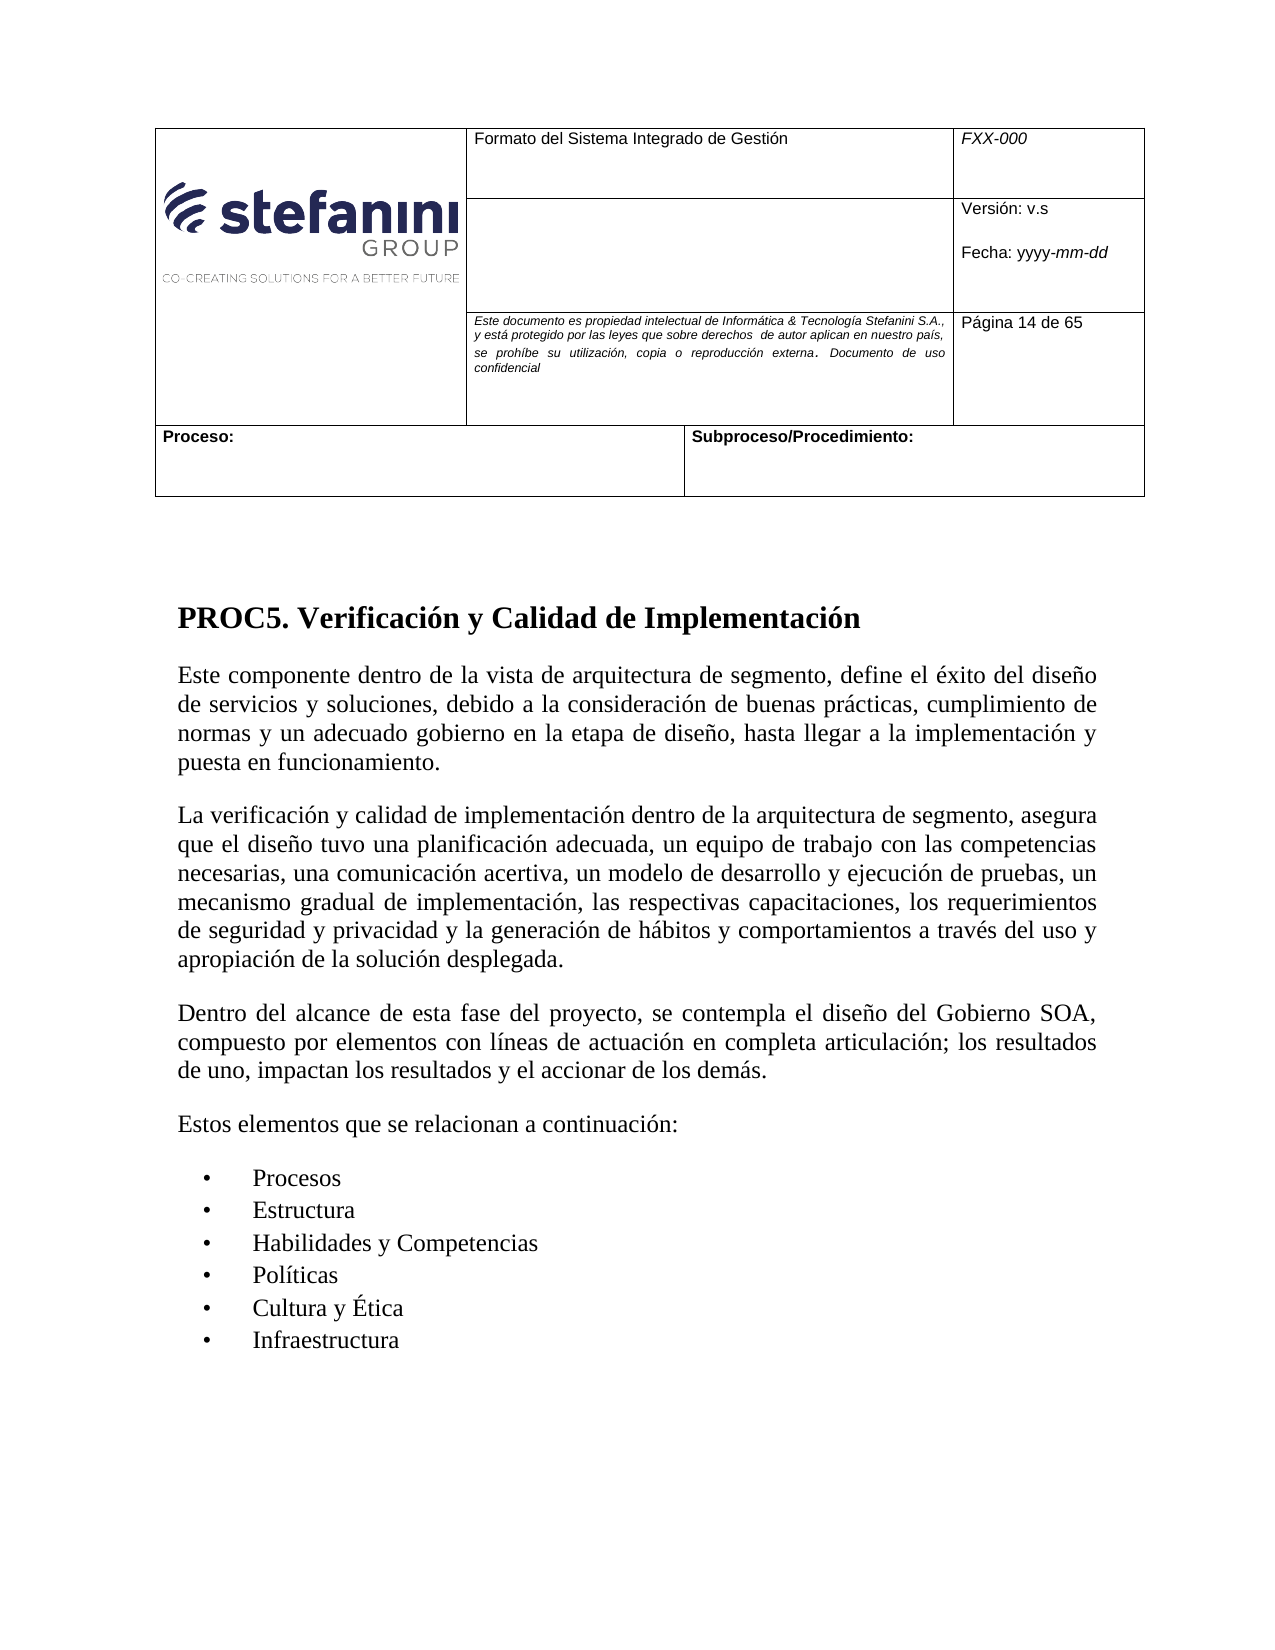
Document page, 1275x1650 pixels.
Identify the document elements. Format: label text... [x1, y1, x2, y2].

list Habilidades y Competencias [202, 1228, 1098, 1257]
text Estos elementos que se relacionan a continuación: [177, 1109, 1098, 1138]
picture [162, 182, 460, 286]
list Infraestructura [202, 1325, 1098, 1354]
text Dentro del alcance de esta fase del proyecto, se contempla el diseño del Gobierno SOA, compuesto por elementos con líneas de actuación en completa articulación; los resultados de uno, impactan los resultados y el accionar de los demás. [177, 998, 1098, 1084]
list Cultura y Ética [202, 1293, 1098, 1322]
subtitle PROC5. Verificación y Calidad de Implementación [177, 599, 1098, 635]
list Políticas [202, 1260, 1098, 1289]
text Este componente dentro de la vista de arquitectura de segmento, define el éxito del diseño de servicios y soluciones, debido a la consideración de buenas prácticas, cumplimiento de normas y un adecuado gobierno en la etapa de diseño, hasta llegar a la implementación y puesta en funcionamiento. [177, 660, 1098, 775]
list Estructura [202, 1195, 1098, 1224]
list Procesos [202, 1163, 1098, 1192]
text La verificación y calidad de implementación dentro de la arquitectura de segmento, asegura que el diseño tuvo una planificación adecuada, un equipo de trabajo con las competencias necesarias, una comunicación acertiva, un modelo de desarrollo y ejecución de pruebas, un mecanismo gradual de implementación, las respectivas capacitaciones, los requerimientos de seguridad y privacidad y la generación de hábitos y comportamientos a través del uso y apropiación de la solución desplegada. [177, 800, 1098, 973]
